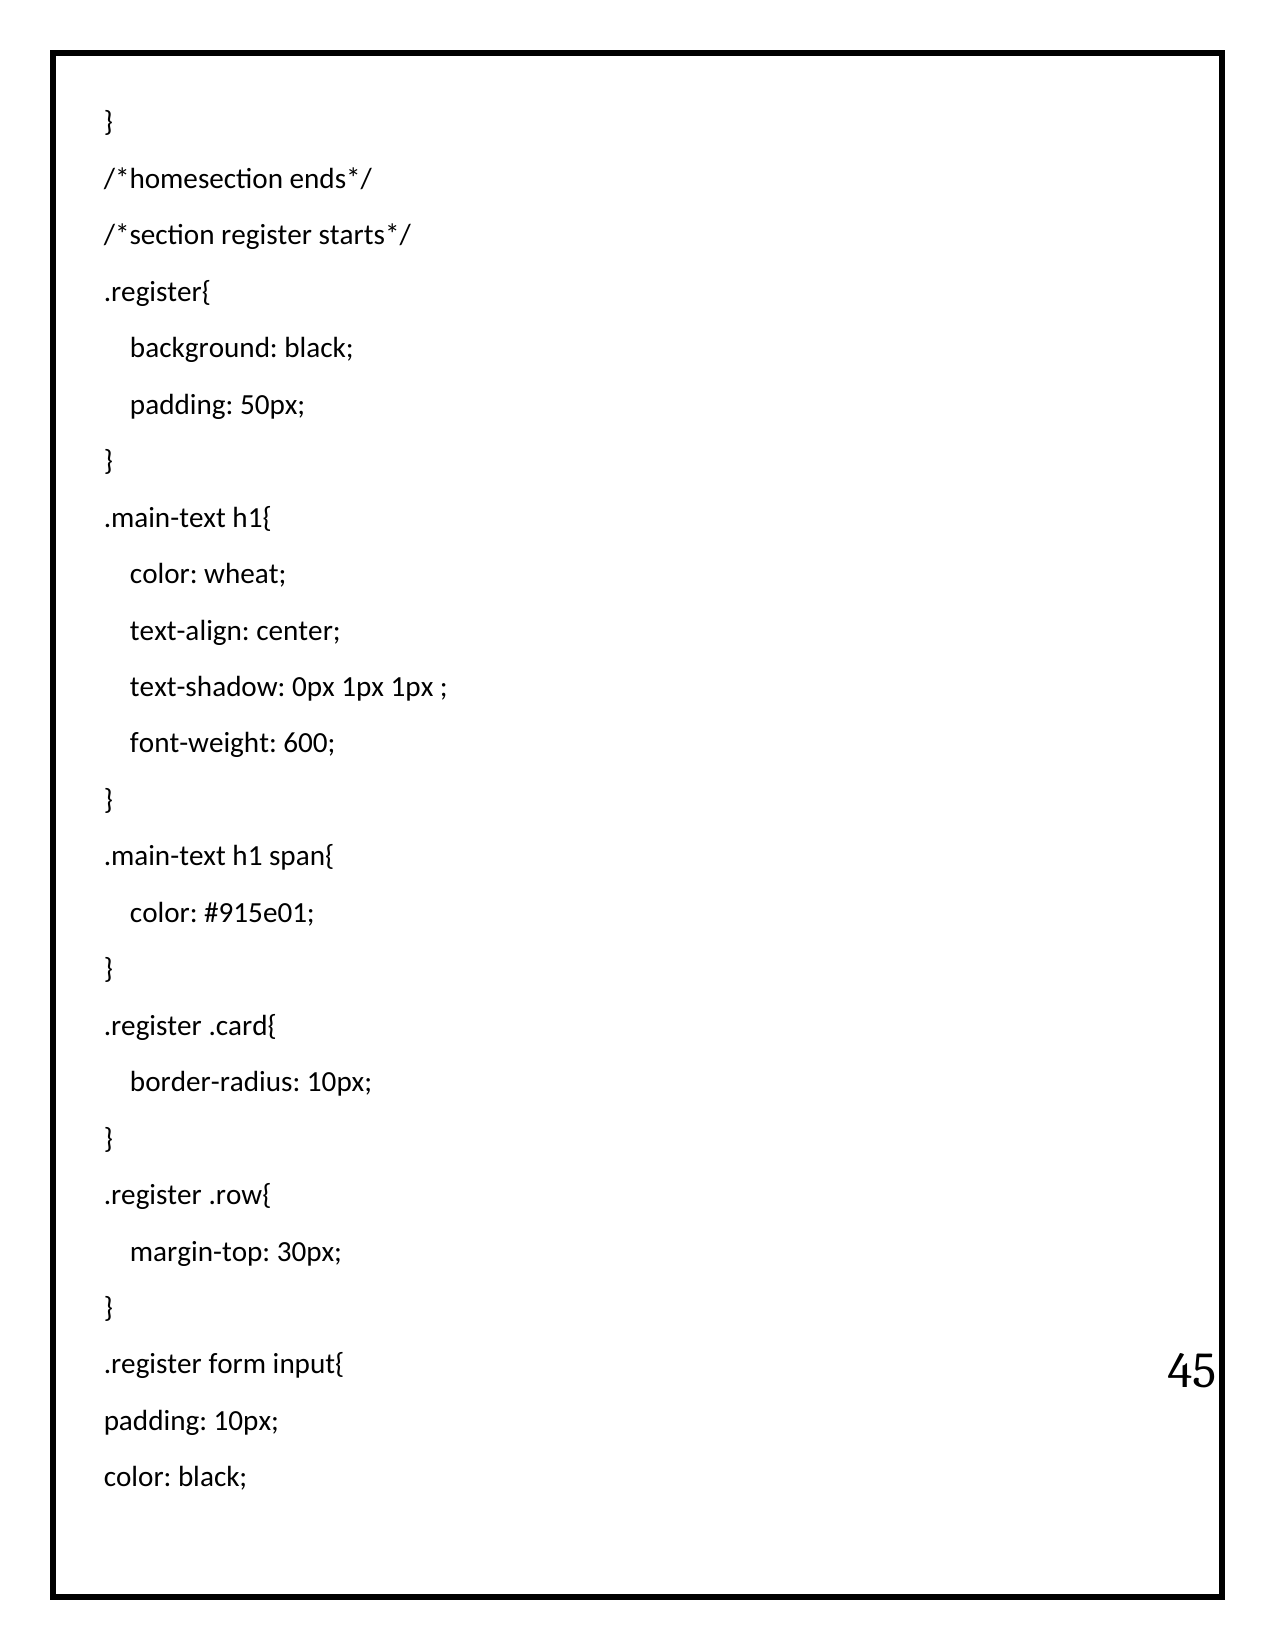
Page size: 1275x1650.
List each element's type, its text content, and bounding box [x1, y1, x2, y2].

text } [103, 1120, 1167, 1155]
text background: black; [103, 329, 1167, 365]
text color: #915e01; [103, 894, 1167, 929]
text /*homesection ends*/ [103, 160, 1167, 196]
text .register form input{ [103, 1346, 1167, 1381]
text border-radius: 10px; [103, 1063, 1167, 1099]
text padding: 50px; [103, 386, 1167, 421]
text text-shadow: 0px 1px 1px ; [103, 668, 1167, 704]
text font-weight: 600; [103, 724, 1167, 760]
text margin-top: 30px; [103, 1233, 1167, 1268]
text color: black; [103, 1458, 1167, 1494]
text text-align: center; [103, 612, 1167, 647]
text .register .row{ [103, 1176, 1167, 1212]
text .main-text h1 span{ [103, 837, 1167, 873]
text } [103, 103, 1167, 139]
text } [103, 442, 1167, 478]
text color: wheat; [103, 555, 1167, 591]
text /*section register starts*/ [103, 216, 1167, 252]
text .main-text h1{ [103, 499, 1167, 534]
text } [103, 1289, 1167, 1325]
text .register{ [103, 273, 1167, 308]
text padding: 10px; [103, 1402, 1167, 1438]
text } [103, 781, 1167, 817]
text .register .card{ [103, 1007, 1167, 1042]
text } [103, 950, 1167, 986]
